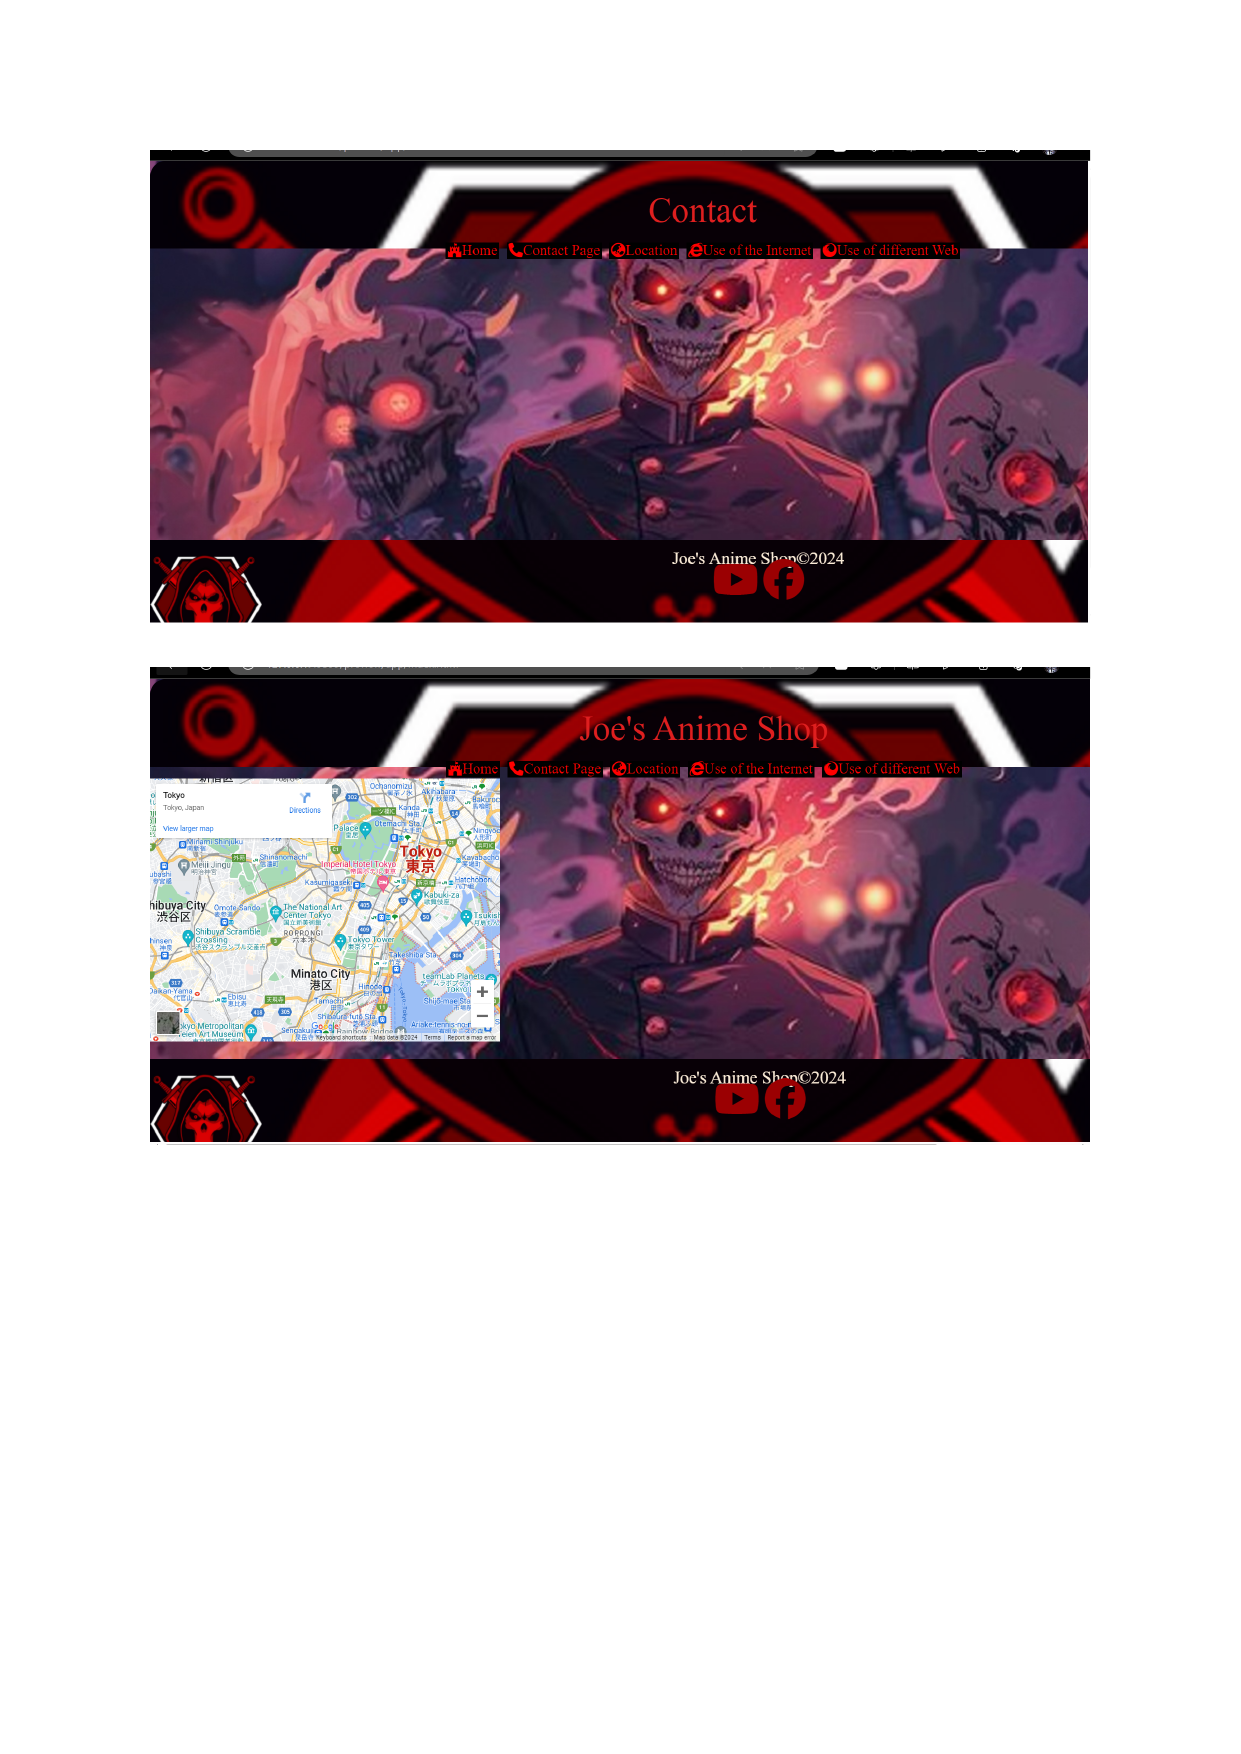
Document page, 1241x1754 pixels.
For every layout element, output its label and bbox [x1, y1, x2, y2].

picture [150, 667, 1091, 1145]
picture [150, 150, 1091, 623]
